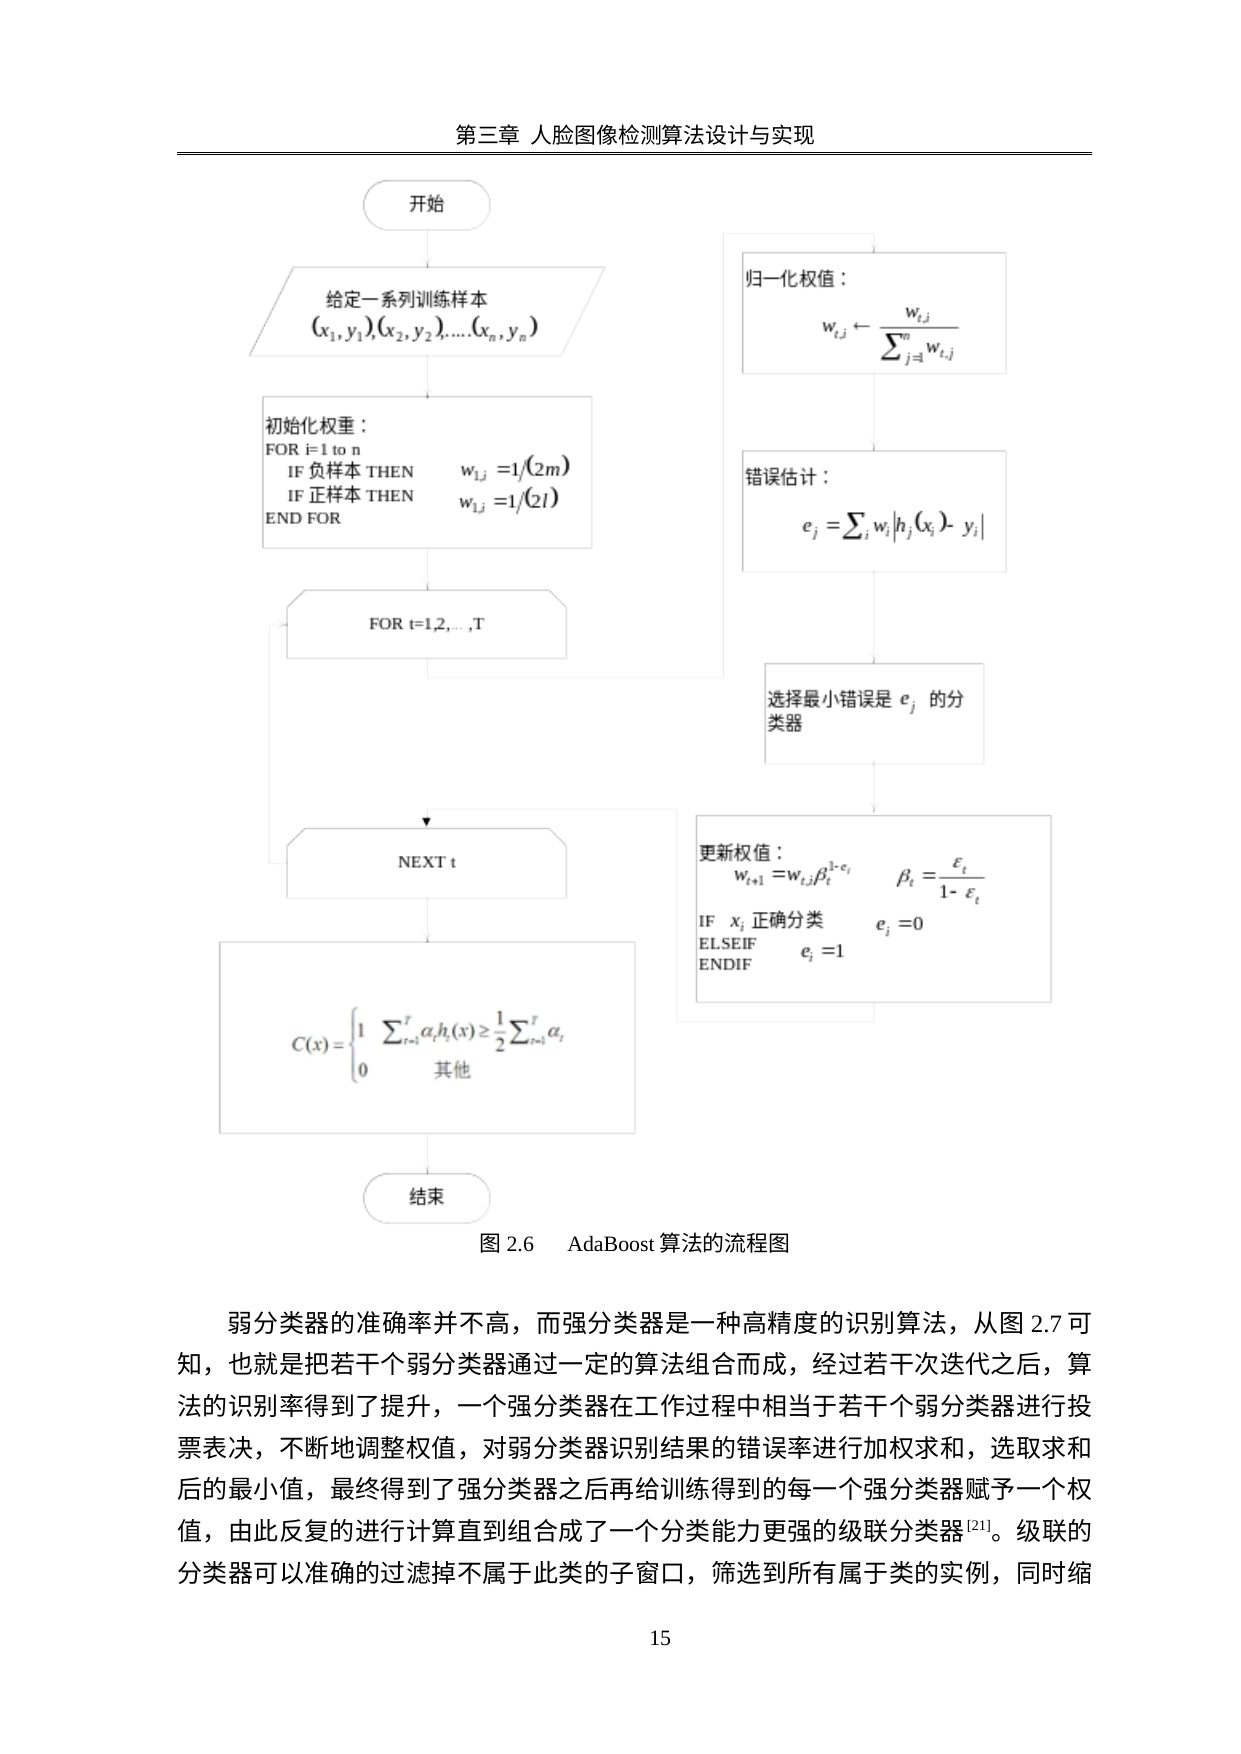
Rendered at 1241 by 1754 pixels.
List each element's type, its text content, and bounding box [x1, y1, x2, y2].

text AdaBoost算法的流程图 [177, 1226, 1092, 1257]
